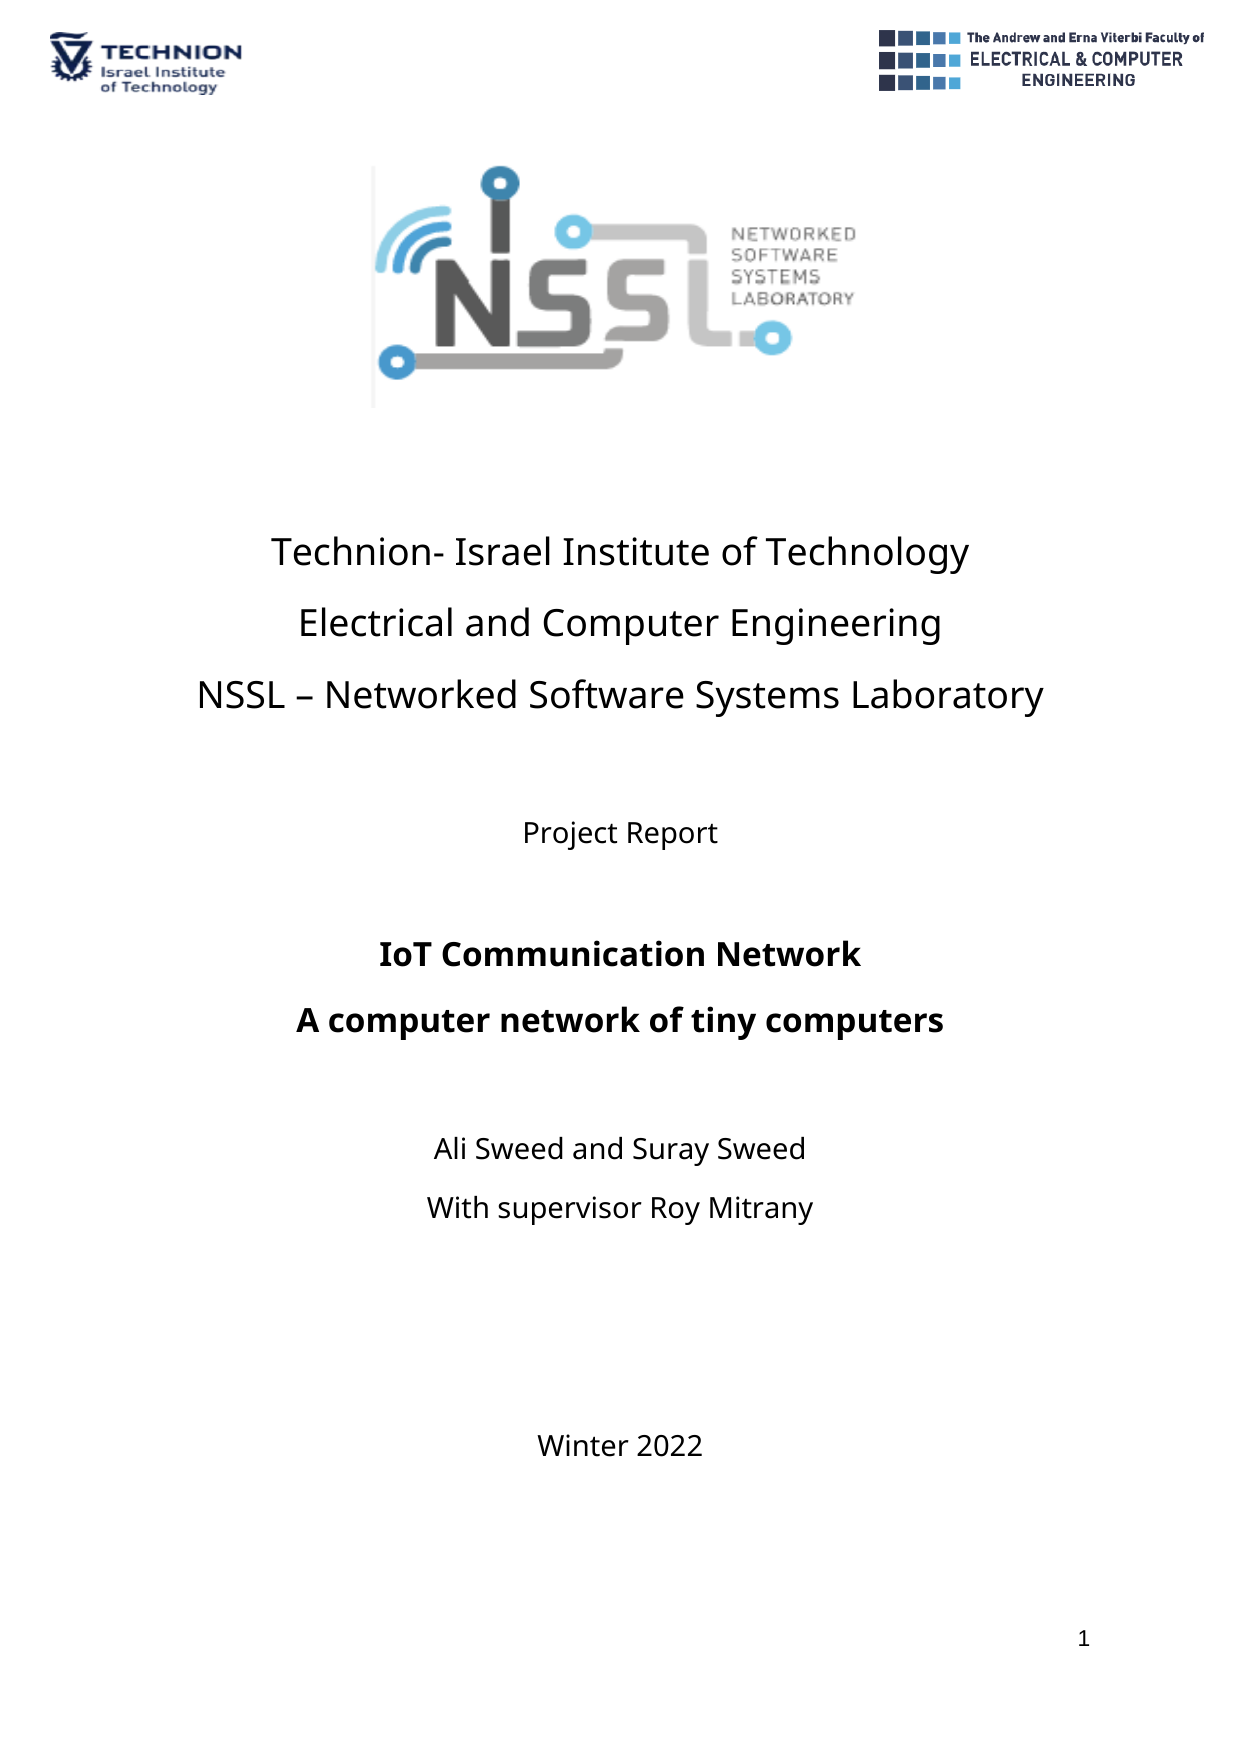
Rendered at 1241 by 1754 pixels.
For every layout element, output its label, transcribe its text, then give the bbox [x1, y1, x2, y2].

text A computer network of tiny computers [150, 997, 1090, 1042]
picture [866, 17, 1222, 101]
text Technion- Israel Institute of Technology [150, 525, 1090, 576]
picture [27, 13, 268, 113]
text Project Report [150, 812, 1090, 852]
text NSSL – Networked Software Systems Laboratory [150, 668, 1090, 719]
text IoT Communication Network [150, 931, 1090, 976]
text Ali Sweed and Suray Sweed [150, 1128, 1090, 1168]
text Electrical and Computer Engineering [150, 597, 1090, 648]
text With supervisor Roy Mitrany [150, 1187, 1090, 1227]
text Winter 2022 [150, 1425, 1090, 1465]
picture [323, 156, 950, 408]
